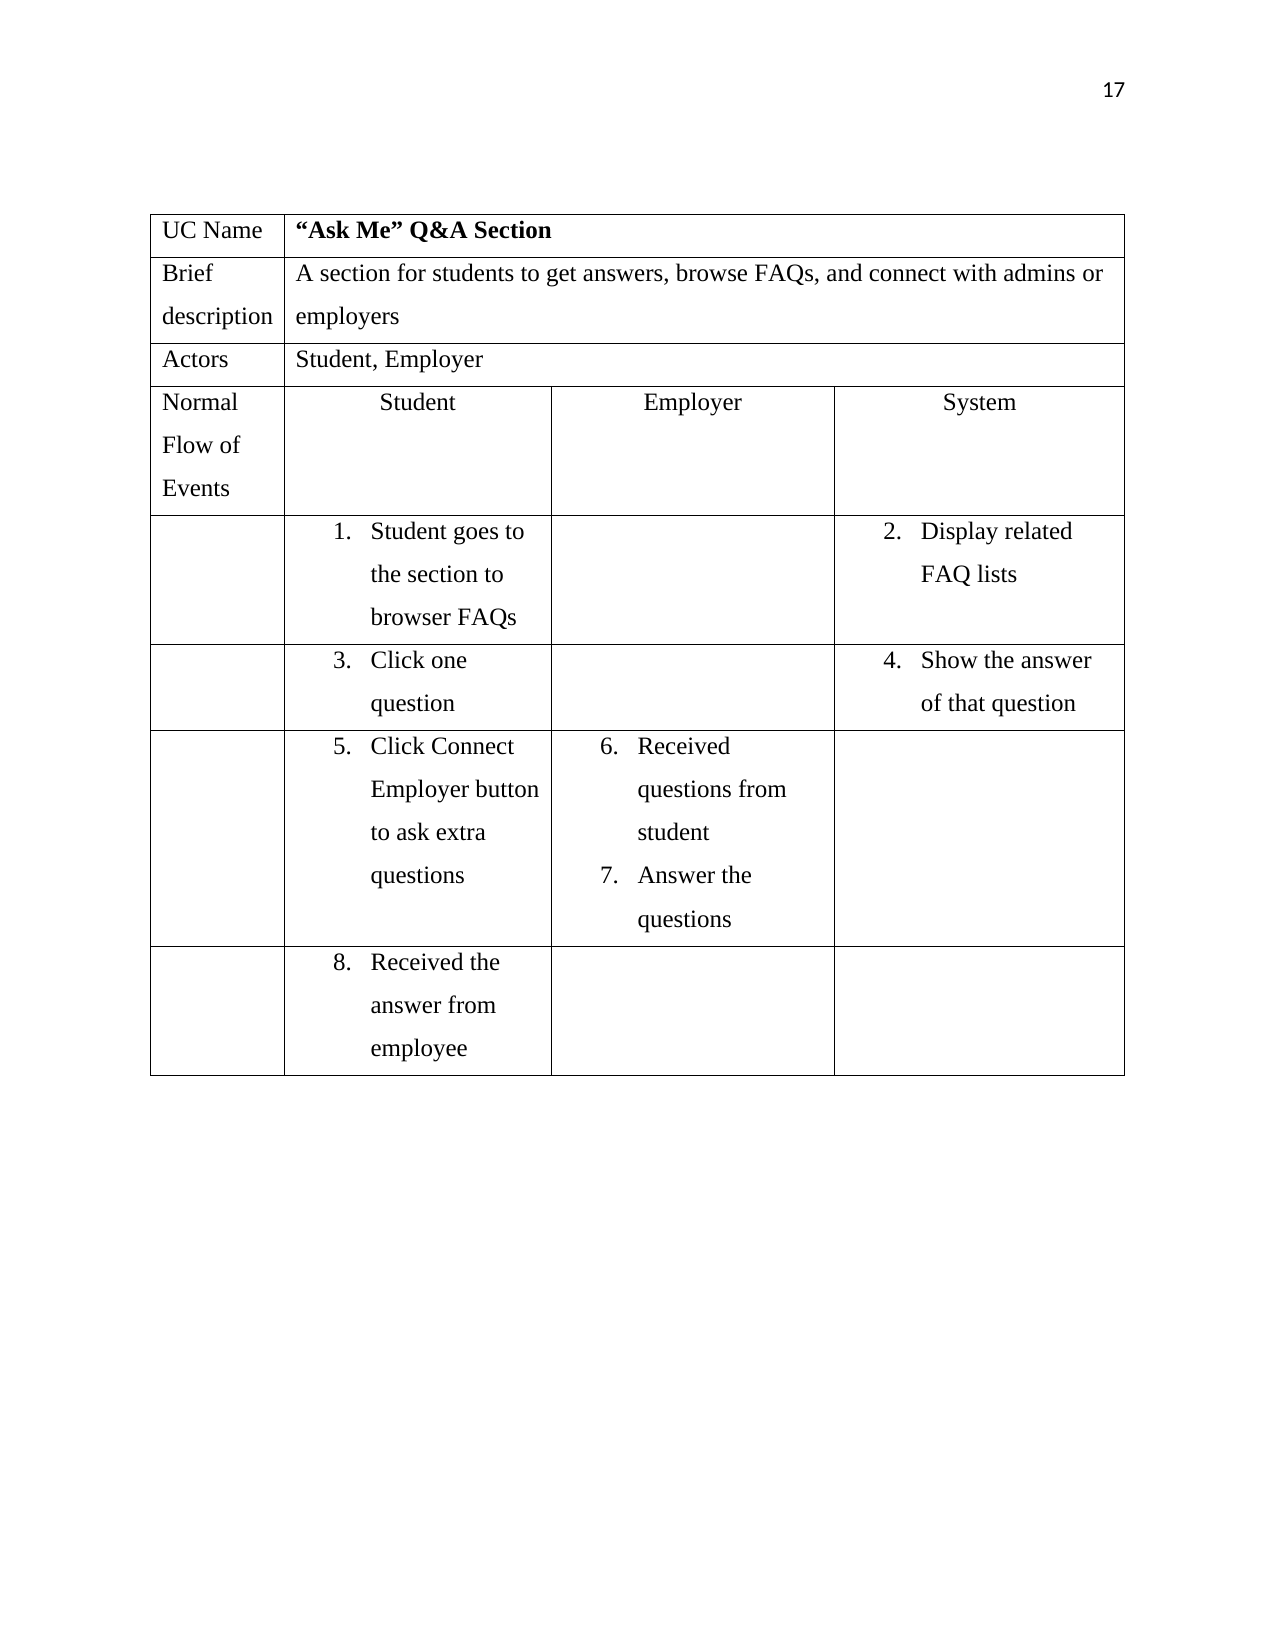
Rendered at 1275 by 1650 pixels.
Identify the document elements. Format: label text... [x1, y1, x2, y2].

table_cell [835, 947, 1124, 1075]
table_cell Student, Employer [285, 344, 1124, 386]
table_cell Show the answer of that question [835, 645, 1124, 730]
table_cell [151, 731, 284, 946]
table_cell [835, 731, 1124, 946]
table_cell [151, 947, 284, 1075]
table_cell [151, 645, 284, 730]
table_cell [552, 947, 834, 1075]
table_cell Actors [151, 344, 284, 386]
table_cell Employer [552, 387, 834, 515]
table_cell Student [285, 387, 551, 515]
table_cell System [835, 387, 1124, 515]
table_header UC Name [151, 215, 284, 257]
table_cell A section for students to get answers, browse FAQs, and connect with admins or employers [285, 258, 1124, 343]
table_cell Received questions from student Answer the questions [552, 731, 834, 946]
table_cell Received the answer from employee [285, 947, 551, 1075]
table_cell Student goes to the section to browser FAQs [285, 516, 551, 644]
table_cell Brief description [151, 258, 284, 343]
table_header “Ask Me” Q&A Section [285, 215, 1124, 257]
table_cell [151, 516, 284, 644]
table_cell Click Connect Employer button to ask extra questions [285, 731, 551, 946]
table_cell Normal Flow of Events [151, 387, 284, 515]
table_cell [552, 516, 834, 644]
table_cell Display related FAQ lists [835, 516, 1124, 644]
table_cell Click one question [285, 645, 551, 730]
table_cell [552, 645, 834, 730]
